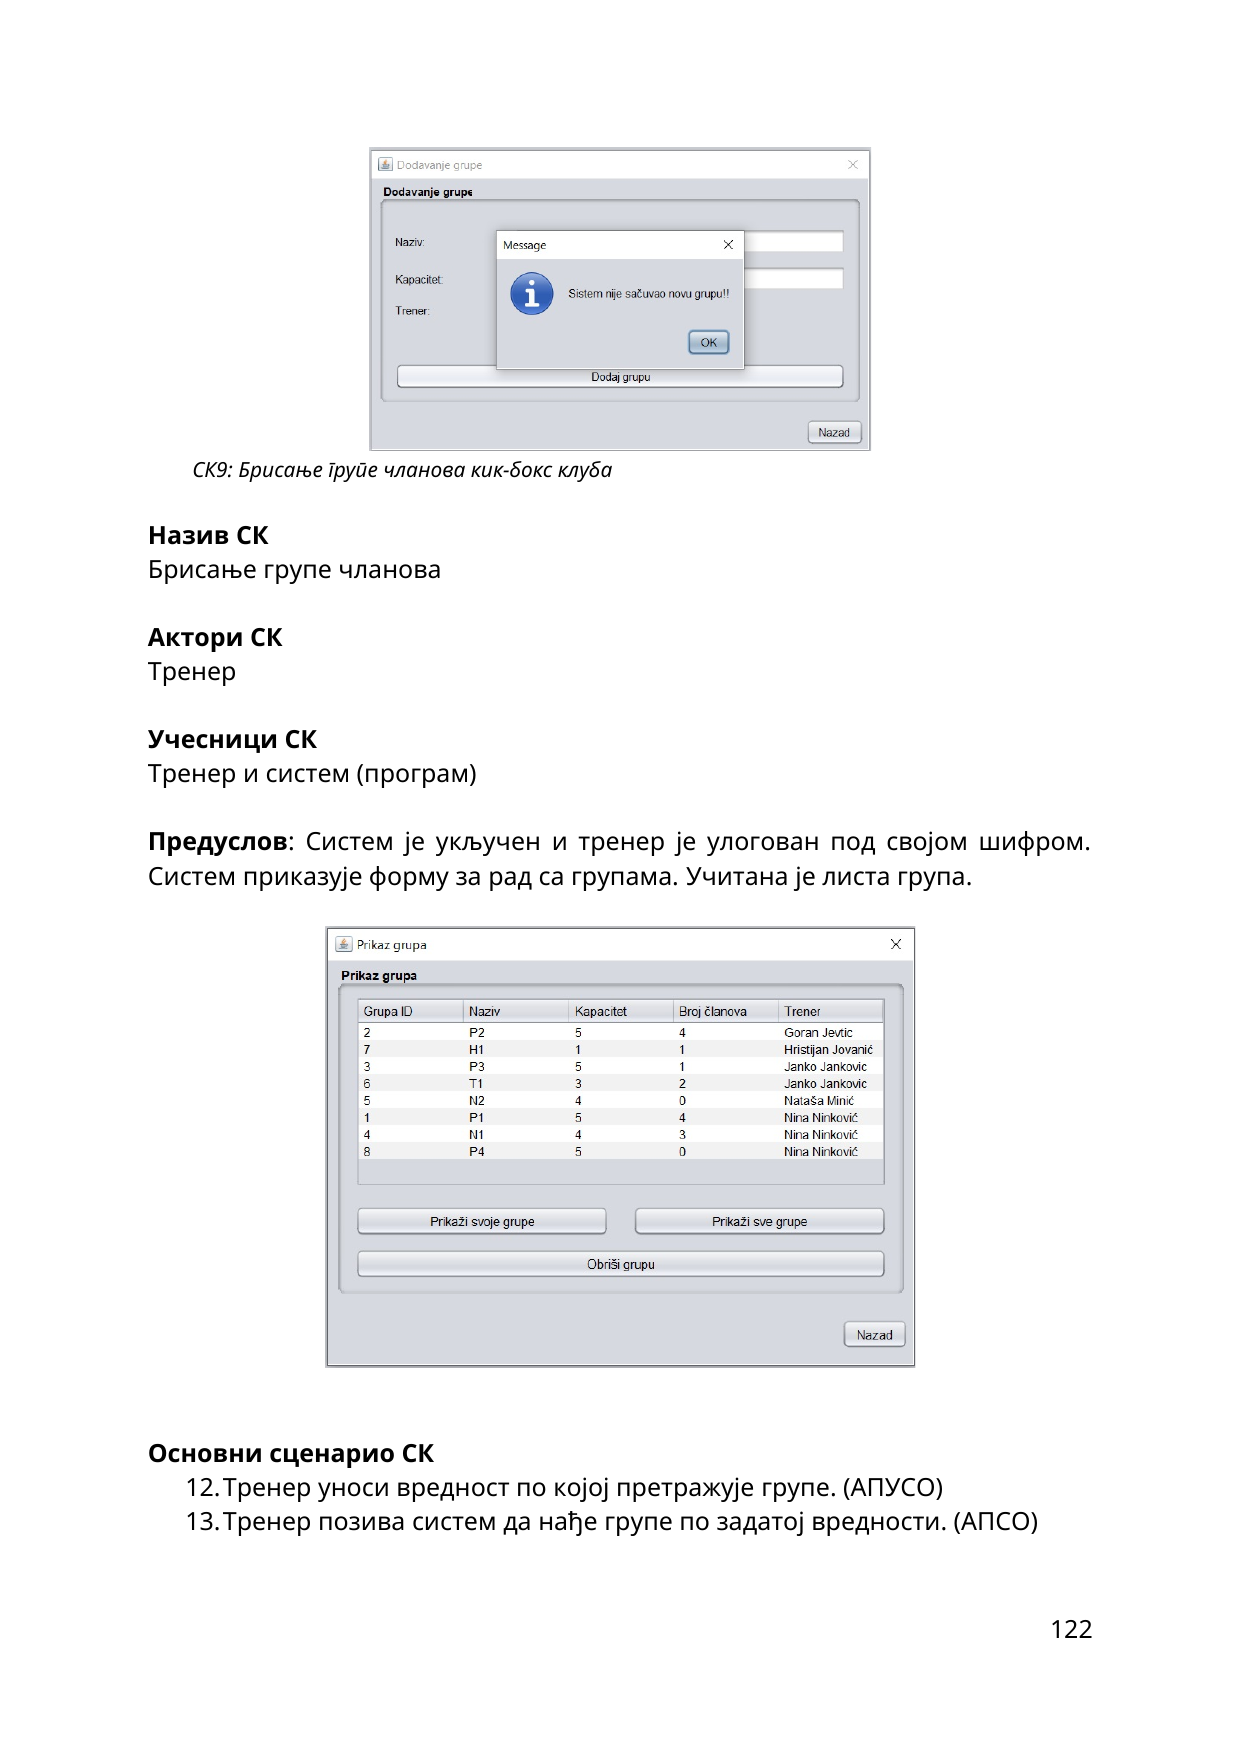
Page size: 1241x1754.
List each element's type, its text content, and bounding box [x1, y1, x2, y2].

text Учесници СК [148, 722, 1093, 756]
text Основни сценарио СК [148, 1435, 1093, 1469]
subtitle СК9: Брисање групе чланова кик-бокс клуба [148, 455, 1093, 483]
text Тренер и систем (програм) [148, 756, 1093, 790]
text Тренер [148, 654, 1093, 688]
text Назив СК [148, 517, 1093, 552]
text Актори СК [148, 620, 1093, 654]
text Брисање групе чланова [148, 552, 1093, 586]
list Тренер позива систем да нађе групе по задатој вредности. (АПСО) [185, 1503, 1093, 1538]
text Предуслов: Систем је укључен и тренер је улогован под својом шифром. Систем приказује форму за рад са групама. Учитана је листа група. [148, 824, 1093, 892]
picture [369, 147, 872, 451]
list Тренер уноси вредност по којој претражује групе. (АПУСО) [185, 1469, 1093, 1503]
picture [325, 926, 916, 1368]
